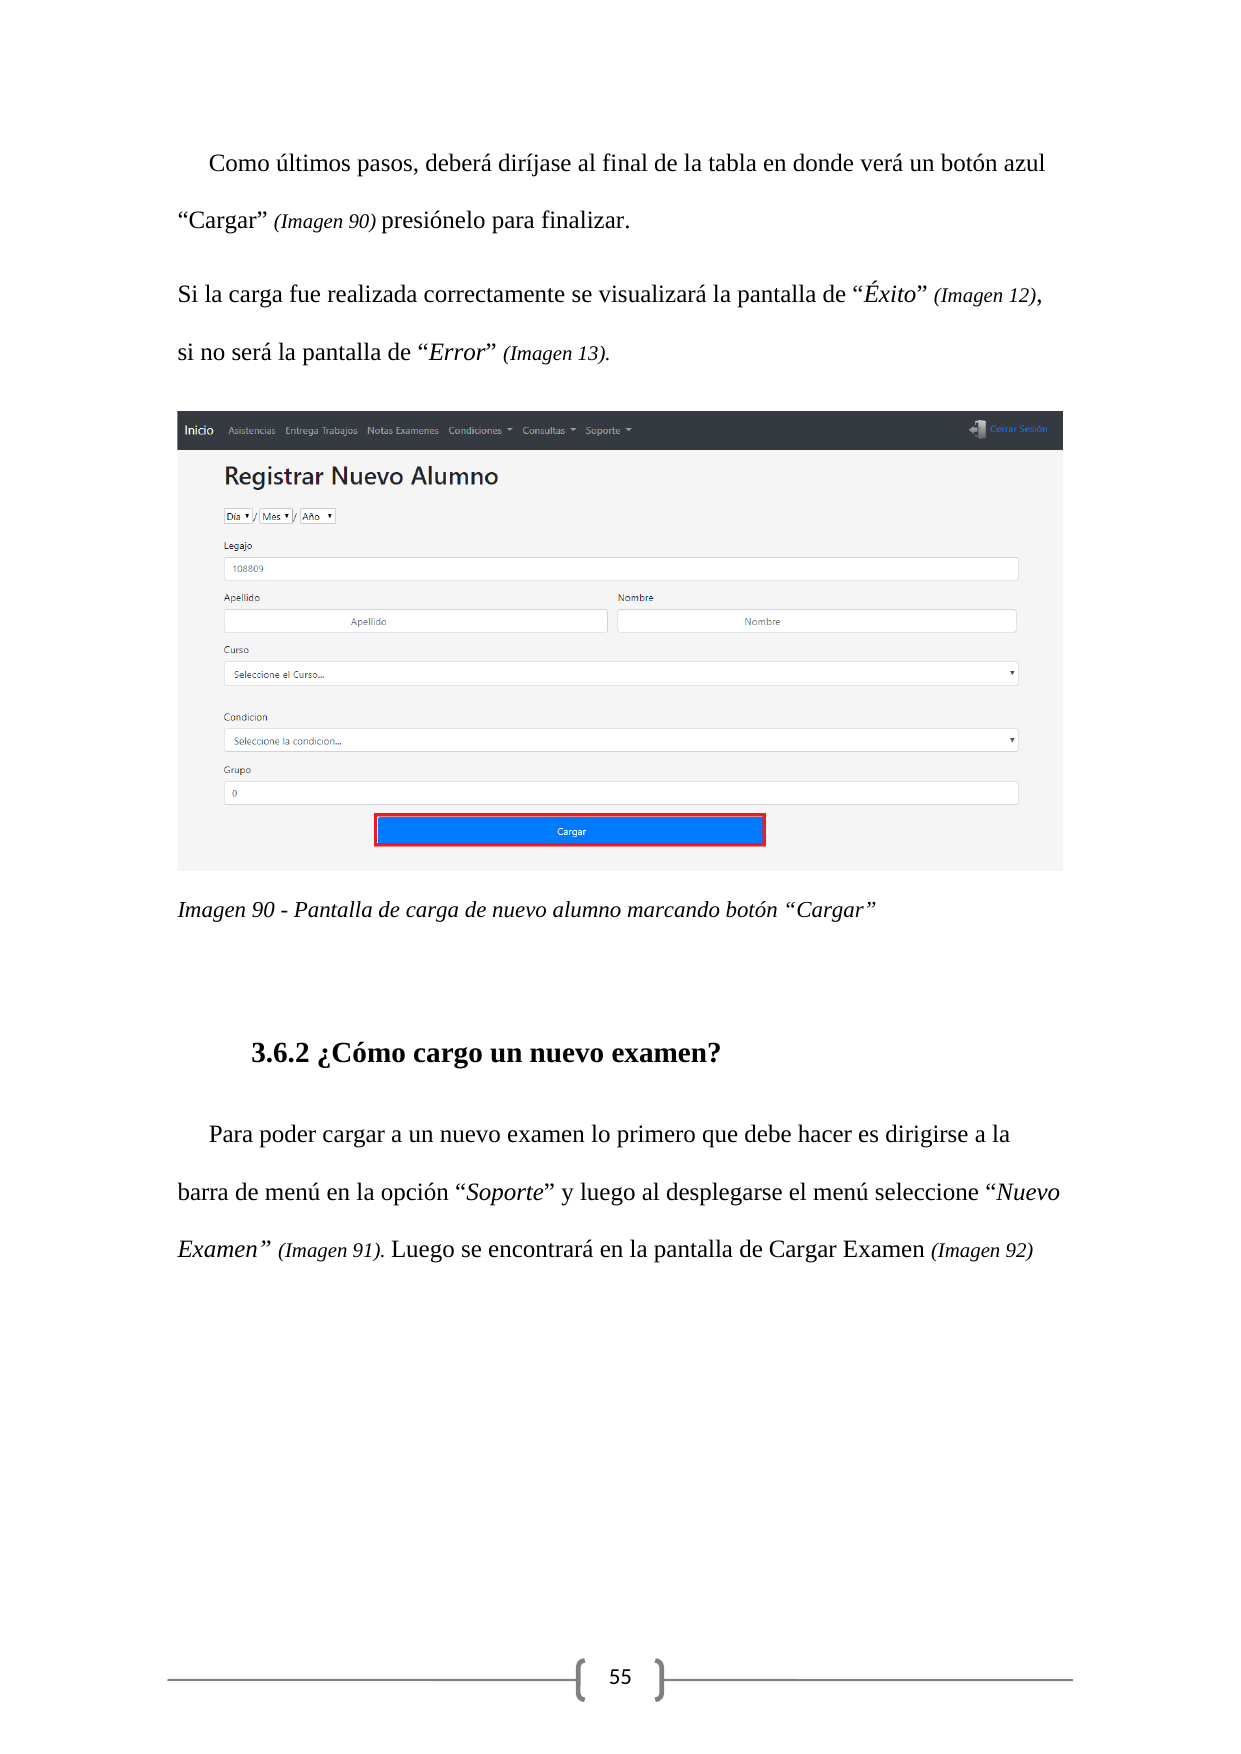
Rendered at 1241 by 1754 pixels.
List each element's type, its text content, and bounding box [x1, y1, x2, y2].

picture [177, 411, 1063, 871]
text Como últimos pasos, deberá diríjase al final de la tabla en donde verá un botón azul “Cargar” (Imagen 90) presiónelo para finalizar. [177, 148, 1063, 234]
text Imagen 90 - Pantalla de carga de nuevo alumno marcando botón “Cargar” [177, 871, 1063, 923]
text Si la carga fue realizada correctamente se visualizará la pantalla de “Éxito” (Imagen 12), si no será la pantalla de “Error” (Imagen 13). [177, 279, 1063, 366]
text 3.6.2 ¿Cómo cargo un nuevo examen? [251, 1035, 1063, 1069]
text Para poder cargar a un nuevo examen lo primero que debe hacer es dirigirse a la barra de menú en la opción “Soporte” y luego al desplegarse el menú seleccione “Nuevo Examen” (Imagen 91). Luego se encontrará en la pantalla de Cargar Examen (Imagen 92) [177, 1119, 1063, 1263]
